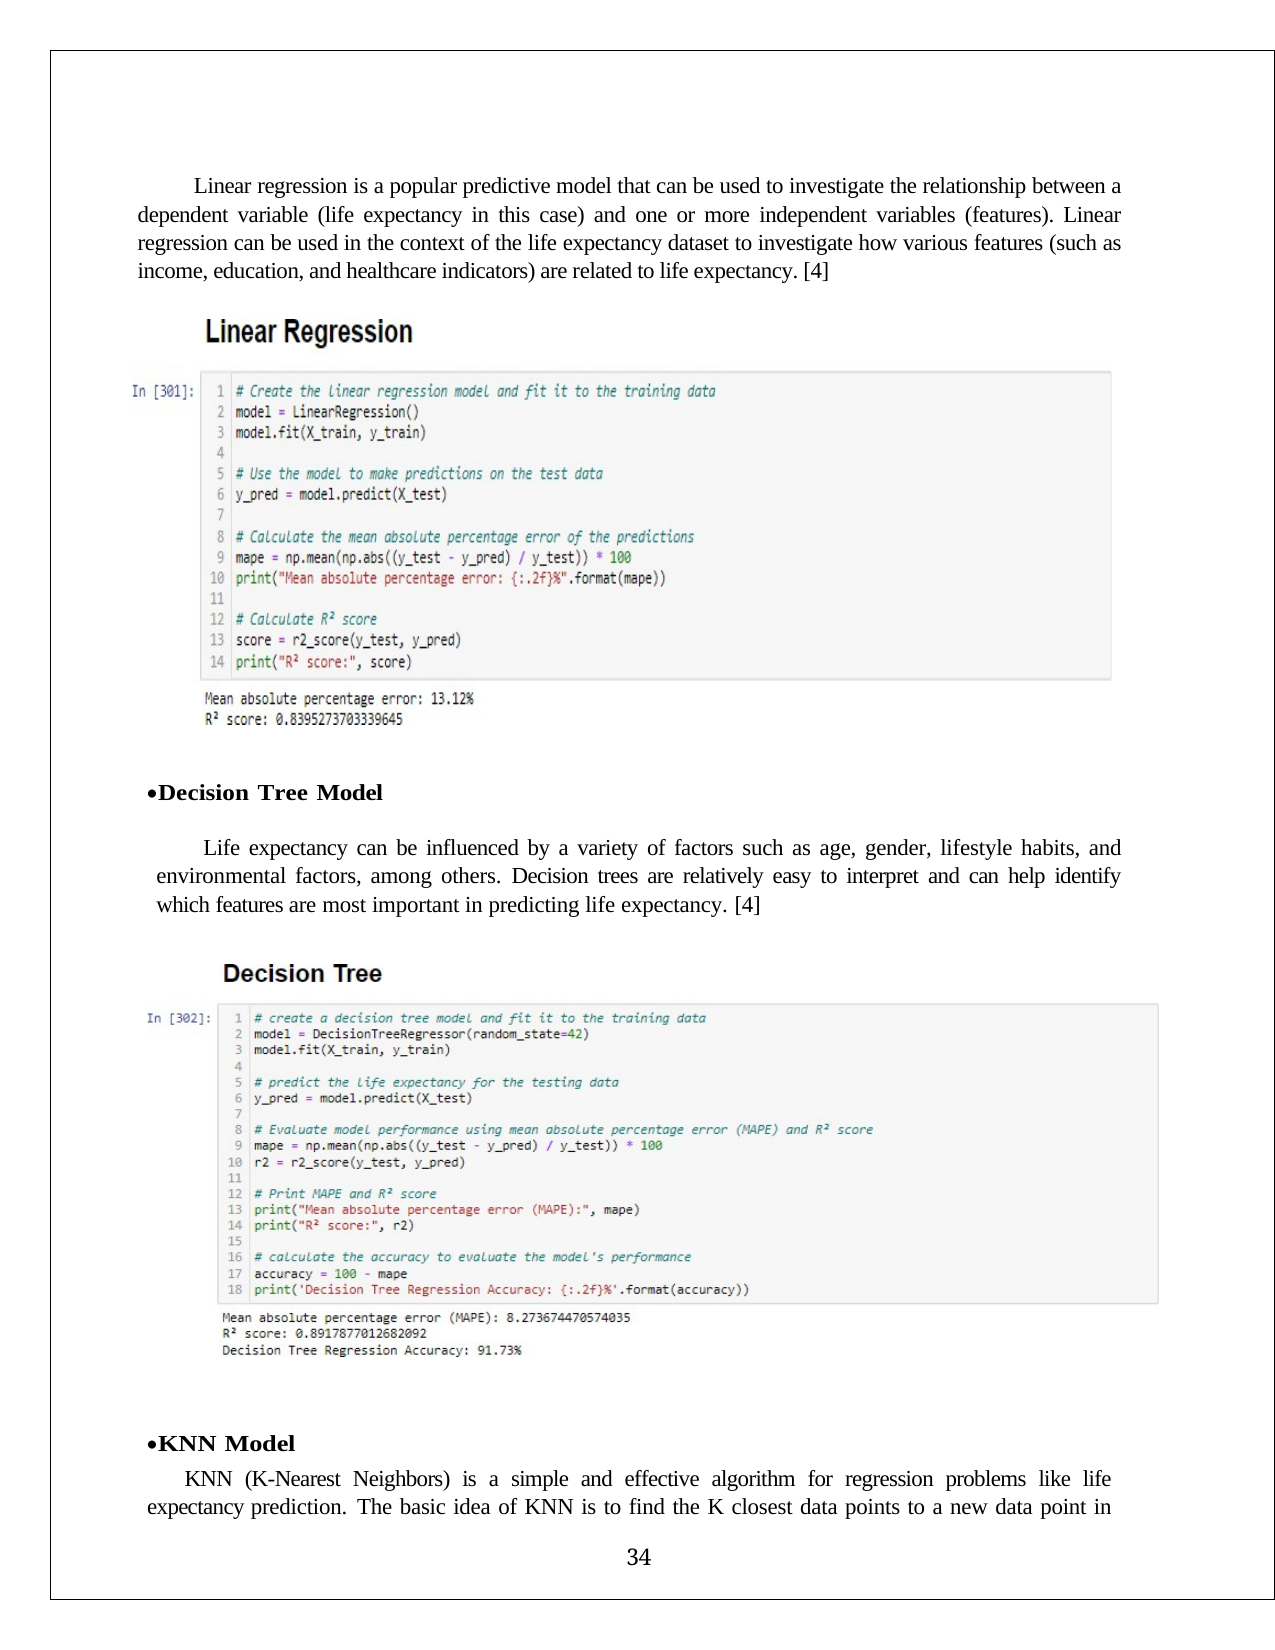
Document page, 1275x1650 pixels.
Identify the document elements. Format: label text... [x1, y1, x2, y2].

text Life expectancy can be influenced by a variety of factors such as age, gender, lifestyle habits, and environmental factors, among others. Decision trees are relatively easy to interpret and can help identify which features are most important in predicting life expectancy. [4] [156, 834, 1122, 917]
picture [147, 964, 1159, 1357]
subtitle KNN Model [146, 1429, 1274, 1457]
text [147, 1465, 1112, 1520]
picture [132, 319, 1112, 725]
text Linear regression is a popular predictive model that can be used to investigate the relationship between a dependent variable (life expectancy in this case) and one or more independent variables (features). Linear regression can be used in the context of the life expectancy dataset to investigate how various features (such as income, education, and healthcare indicators) are related to life expectancy. [4] [137, 172, 1122, 284]
subtitle Decision Tree Model [146, 778, 1274, 806]
